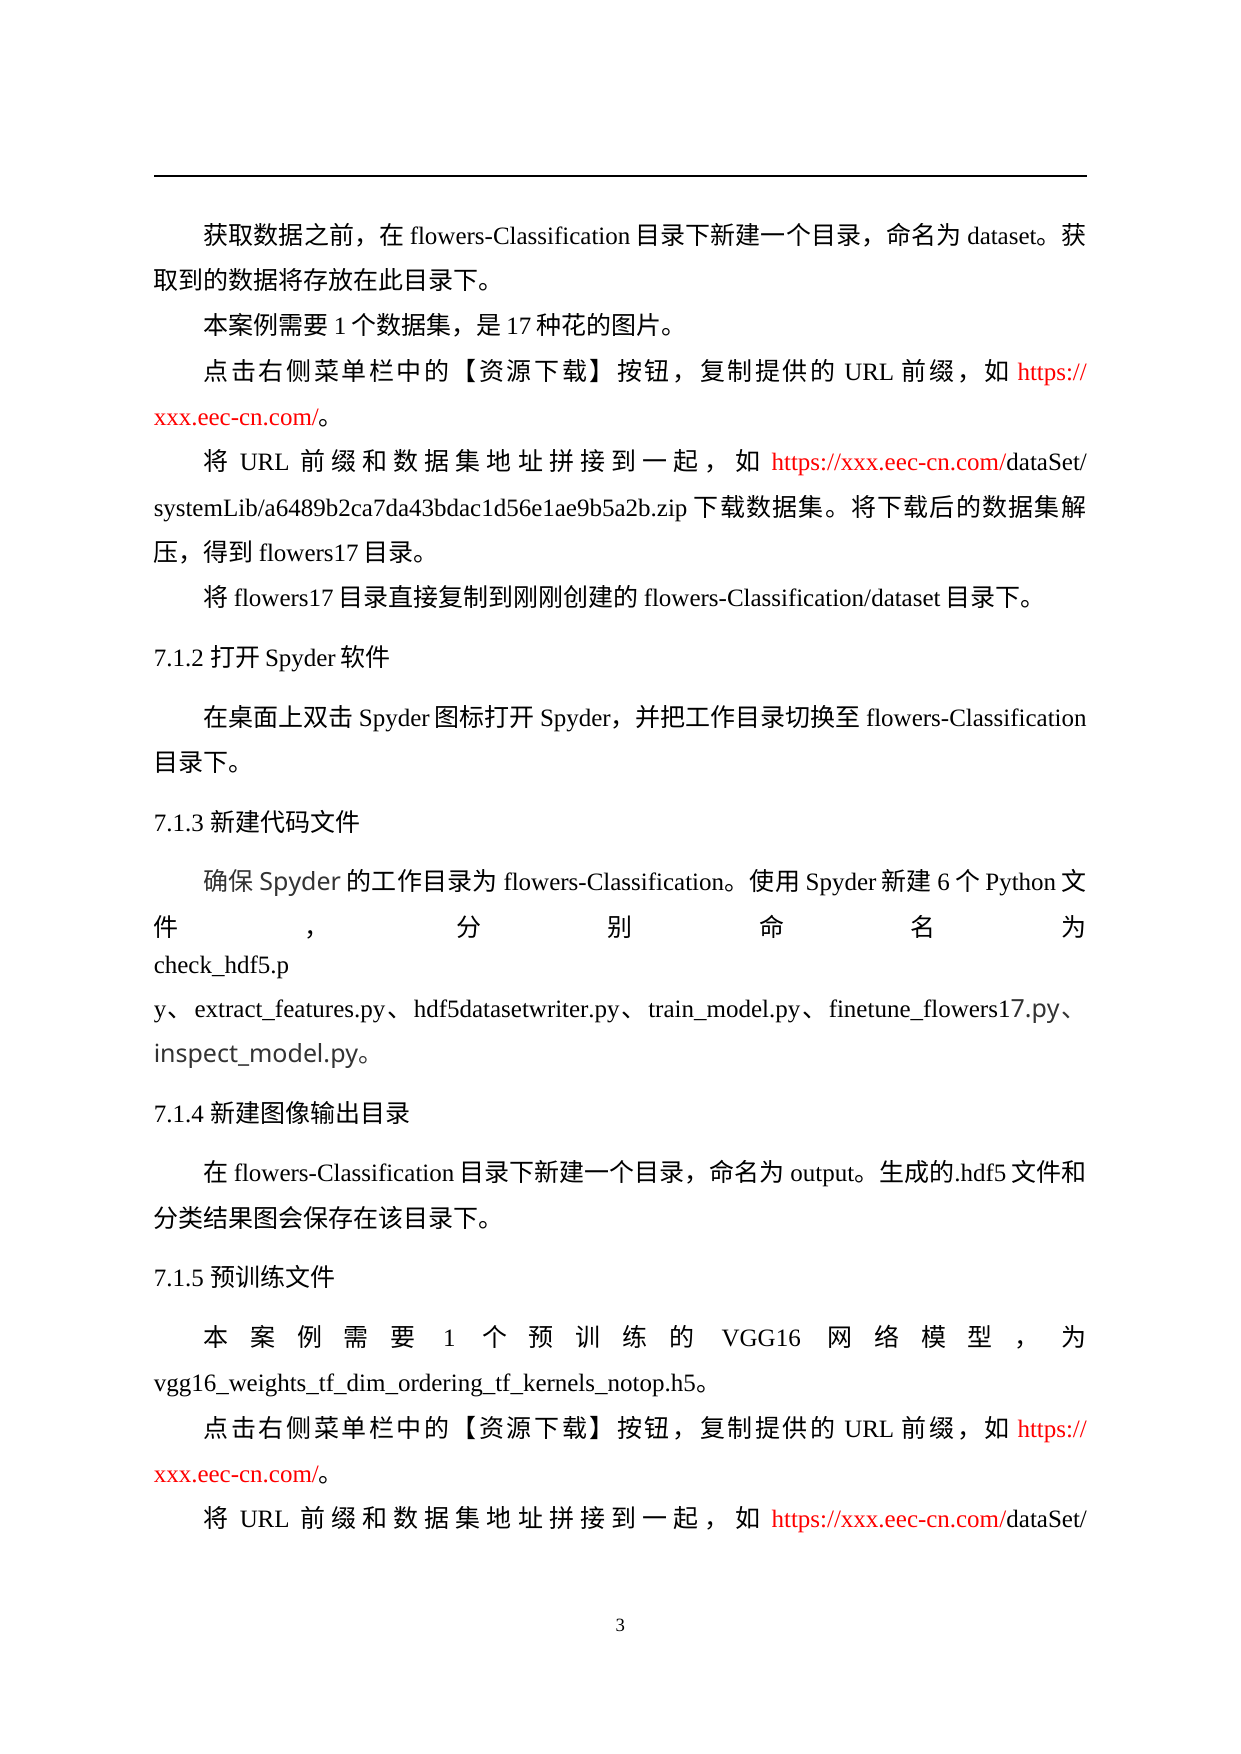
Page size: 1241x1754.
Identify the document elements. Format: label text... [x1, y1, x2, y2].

text 7.1.5 预训练文件 [153, 1243, 1087, 1308]
text 7.1.2 打开Spyder软件 [153, 623, 1087, 688]
text 7.1.3 新建代码文件 [153, 788, 1087, 853]
text 将URL前缀和数据集地址拼接到一起，如https://xxx.eec-cn.com/dataSet/systemLib/a6489b2ca7da43bdac1d56e1ae9b5a2b.zip下载数据集。将下载后的数据集解压，得到flowers17目录。 [153, 442, 1087, 568]
text 点击右侧菜单栏中的【资源下载】按钮，复制提供的URL前缀，如https://xxx.eec-cn.com/。 [153, 1408, 1087, 1490]
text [153, 1499, 1087, 1535]
text 本案例需要1个数据集，是17种花的图片。 [153, 306, 1087, 342]
text 在桌面上双击Spyder图标打开Spyder，并把工作目录切换至flowers-Classification目录下。 [153, 697, 1087, 778]
text 将flowers17目录直接复制到刚刚创建的flowers-Classification/dataset目录下。 [153, 578, 1087, 614]
text 点击右侧菜单栏中的【资源下载】按钮，复制提供的URL前缀，如https://xxx.eec-cn.com/。 [153, 351, 1087, 433]
text 确保Spyder的工作目录为flowers-Classification。使用Spyder新建6个Python文件，分别命名为check_hdf5.py、extract_features.py、hdf5datasetwriter.py、train_model.py、finetune_flowers17.py、 inspect_model.py。 [153, 862, 1087, 1070]
text 获取数据之前，在flowers-Classification目录下新建一个目录，命名为dataset。获取到的数据将存放在此目录下。 [153, 215, 1087, 297]
text 在flowers-Classification目录下新建一个目录，命名为output。生成的.hdf5文件和分类结果图会保存在该目录下。 [153, 1153, 1087, 1234]
text 7.1.4 新建图像输出目录 [153, 1079, 1087, 1144]
text 本案例需要1个预训练的VGG16网络模型，为 vgg16_weights_tf_dim_ordering_tf_kernels_notop.h5。 [153, 1318, 1087, 1399]
